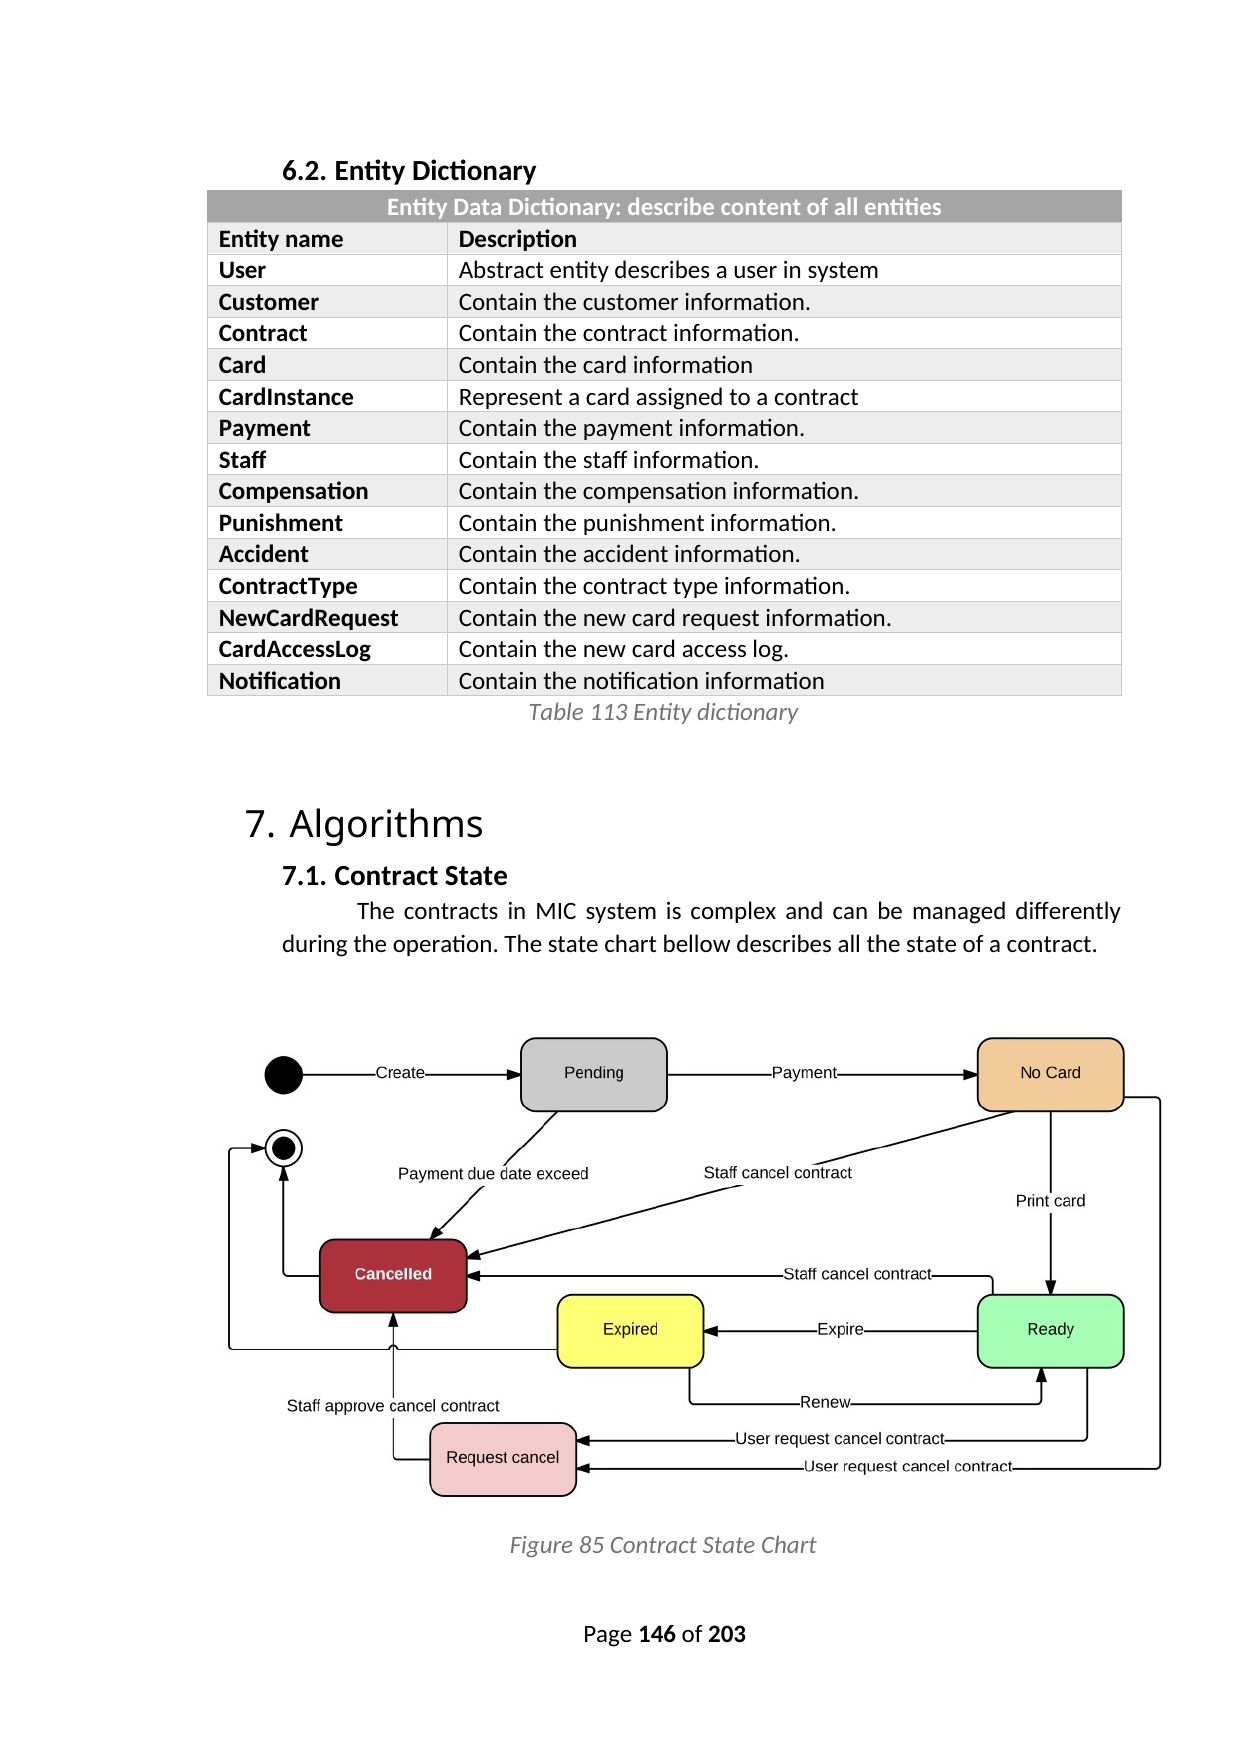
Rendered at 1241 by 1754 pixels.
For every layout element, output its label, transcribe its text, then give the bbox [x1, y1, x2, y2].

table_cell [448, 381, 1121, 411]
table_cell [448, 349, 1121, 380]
text The contracts in MIC system is complex and can be managed differently during the operation. The state chart bellow describes all the state of a contract. [282, 895, 1122, 958]
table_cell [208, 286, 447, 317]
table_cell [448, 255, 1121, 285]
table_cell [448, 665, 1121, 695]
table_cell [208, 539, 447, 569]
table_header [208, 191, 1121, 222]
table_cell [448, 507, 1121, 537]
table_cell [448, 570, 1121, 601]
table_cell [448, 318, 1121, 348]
subtitle Entity Dictionary [282, 152, 1122, 187]
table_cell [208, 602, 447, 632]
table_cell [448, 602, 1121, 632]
picture [206, 1027, 1182, 1511]
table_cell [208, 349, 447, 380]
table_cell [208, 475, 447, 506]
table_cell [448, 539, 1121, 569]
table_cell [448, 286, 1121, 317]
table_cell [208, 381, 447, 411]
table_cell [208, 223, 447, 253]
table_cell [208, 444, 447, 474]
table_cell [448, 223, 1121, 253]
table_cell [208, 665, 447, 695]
subtitle Algorithms [244, 797, 1122, 848]
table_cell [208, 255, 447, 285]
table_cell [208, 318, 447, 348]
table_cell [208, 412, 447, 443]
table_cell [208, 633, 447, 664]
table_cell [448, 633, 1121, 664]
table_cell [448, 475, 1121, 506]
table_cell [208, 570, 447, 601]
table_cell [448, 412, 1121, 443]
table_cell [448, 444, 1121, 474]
subtitle Contract State [282, 857, 1122, 892]
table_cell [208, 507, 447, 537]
